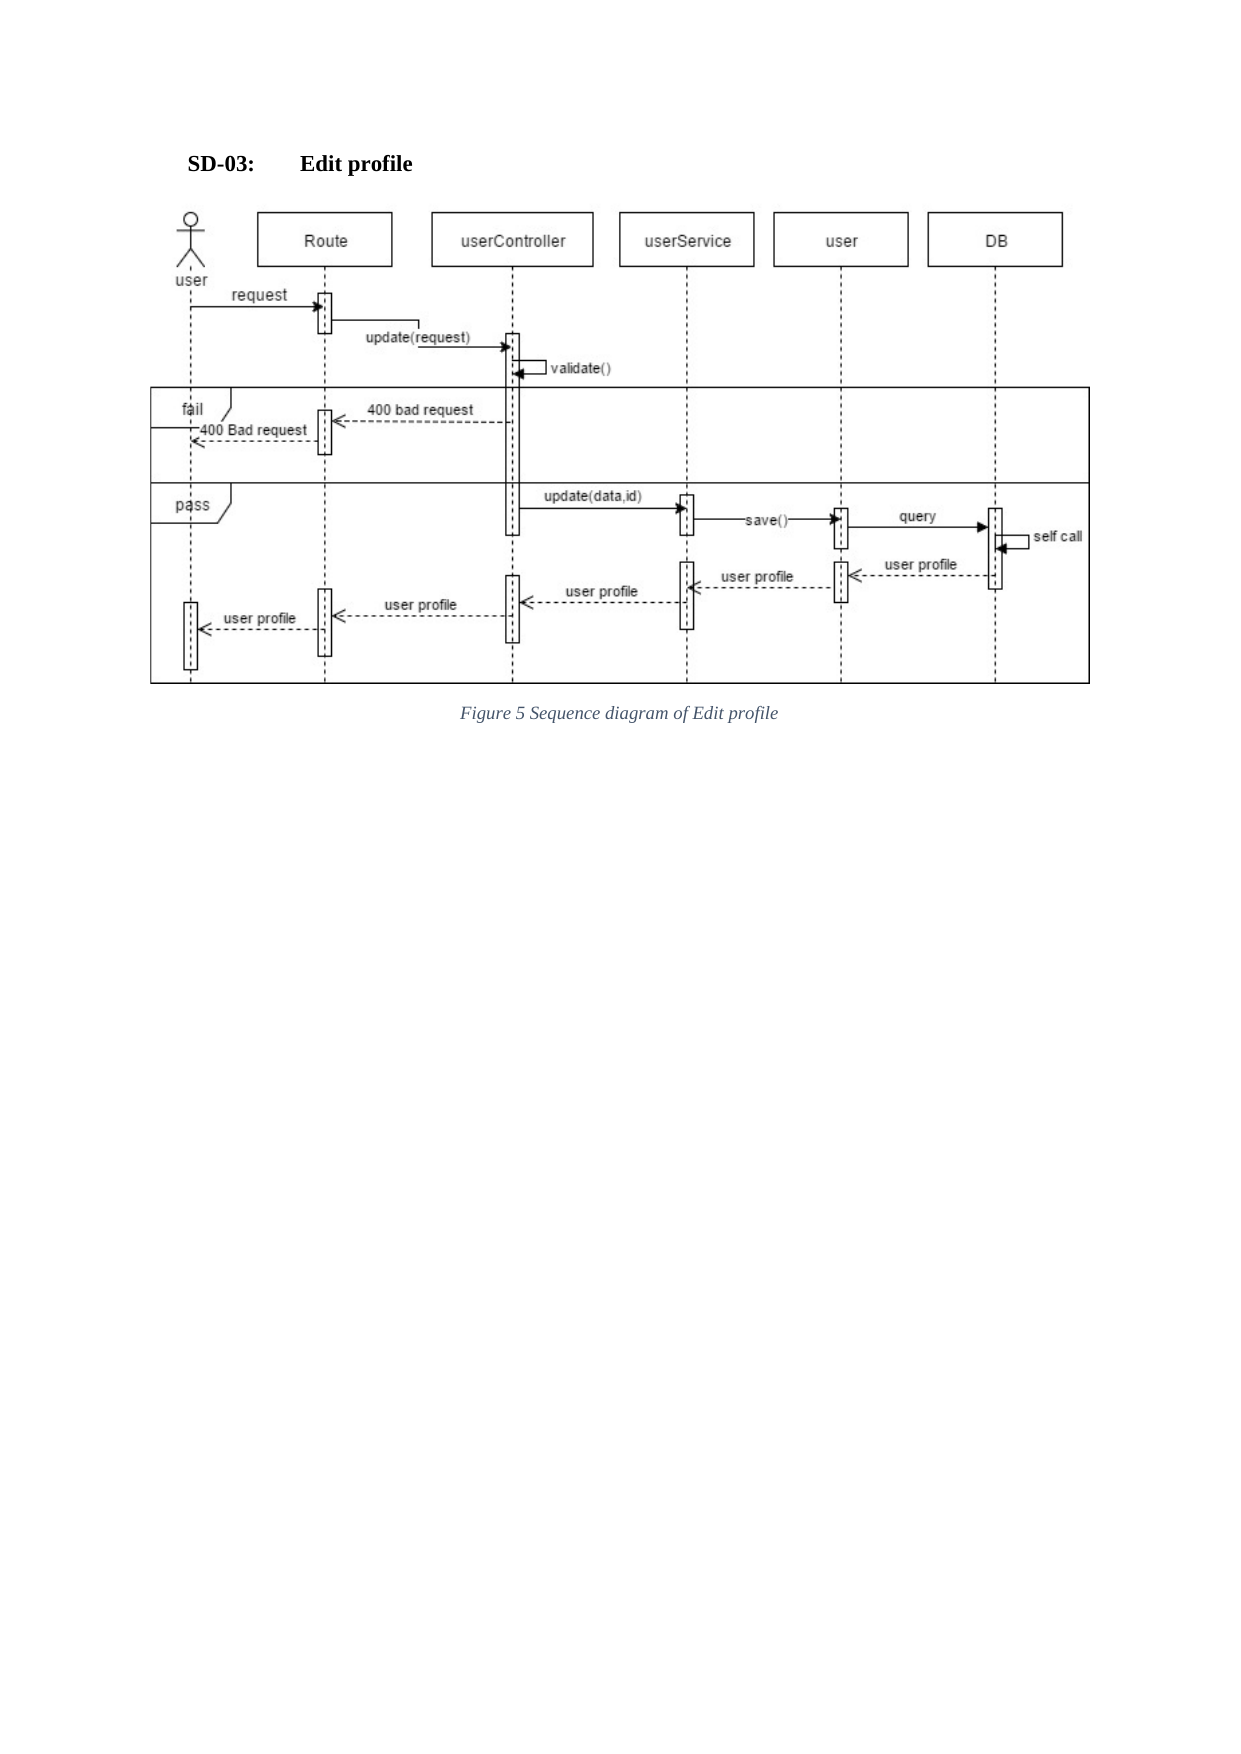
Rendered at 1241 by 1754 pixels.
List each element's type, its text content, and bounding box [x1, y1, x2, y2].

list Edit profile [187, 150, 1090, 176]
picture [150, 195, 1090, 684]
text Figure 5 Sequence diagram of Edit profile [150, 702, 1090, 724]
